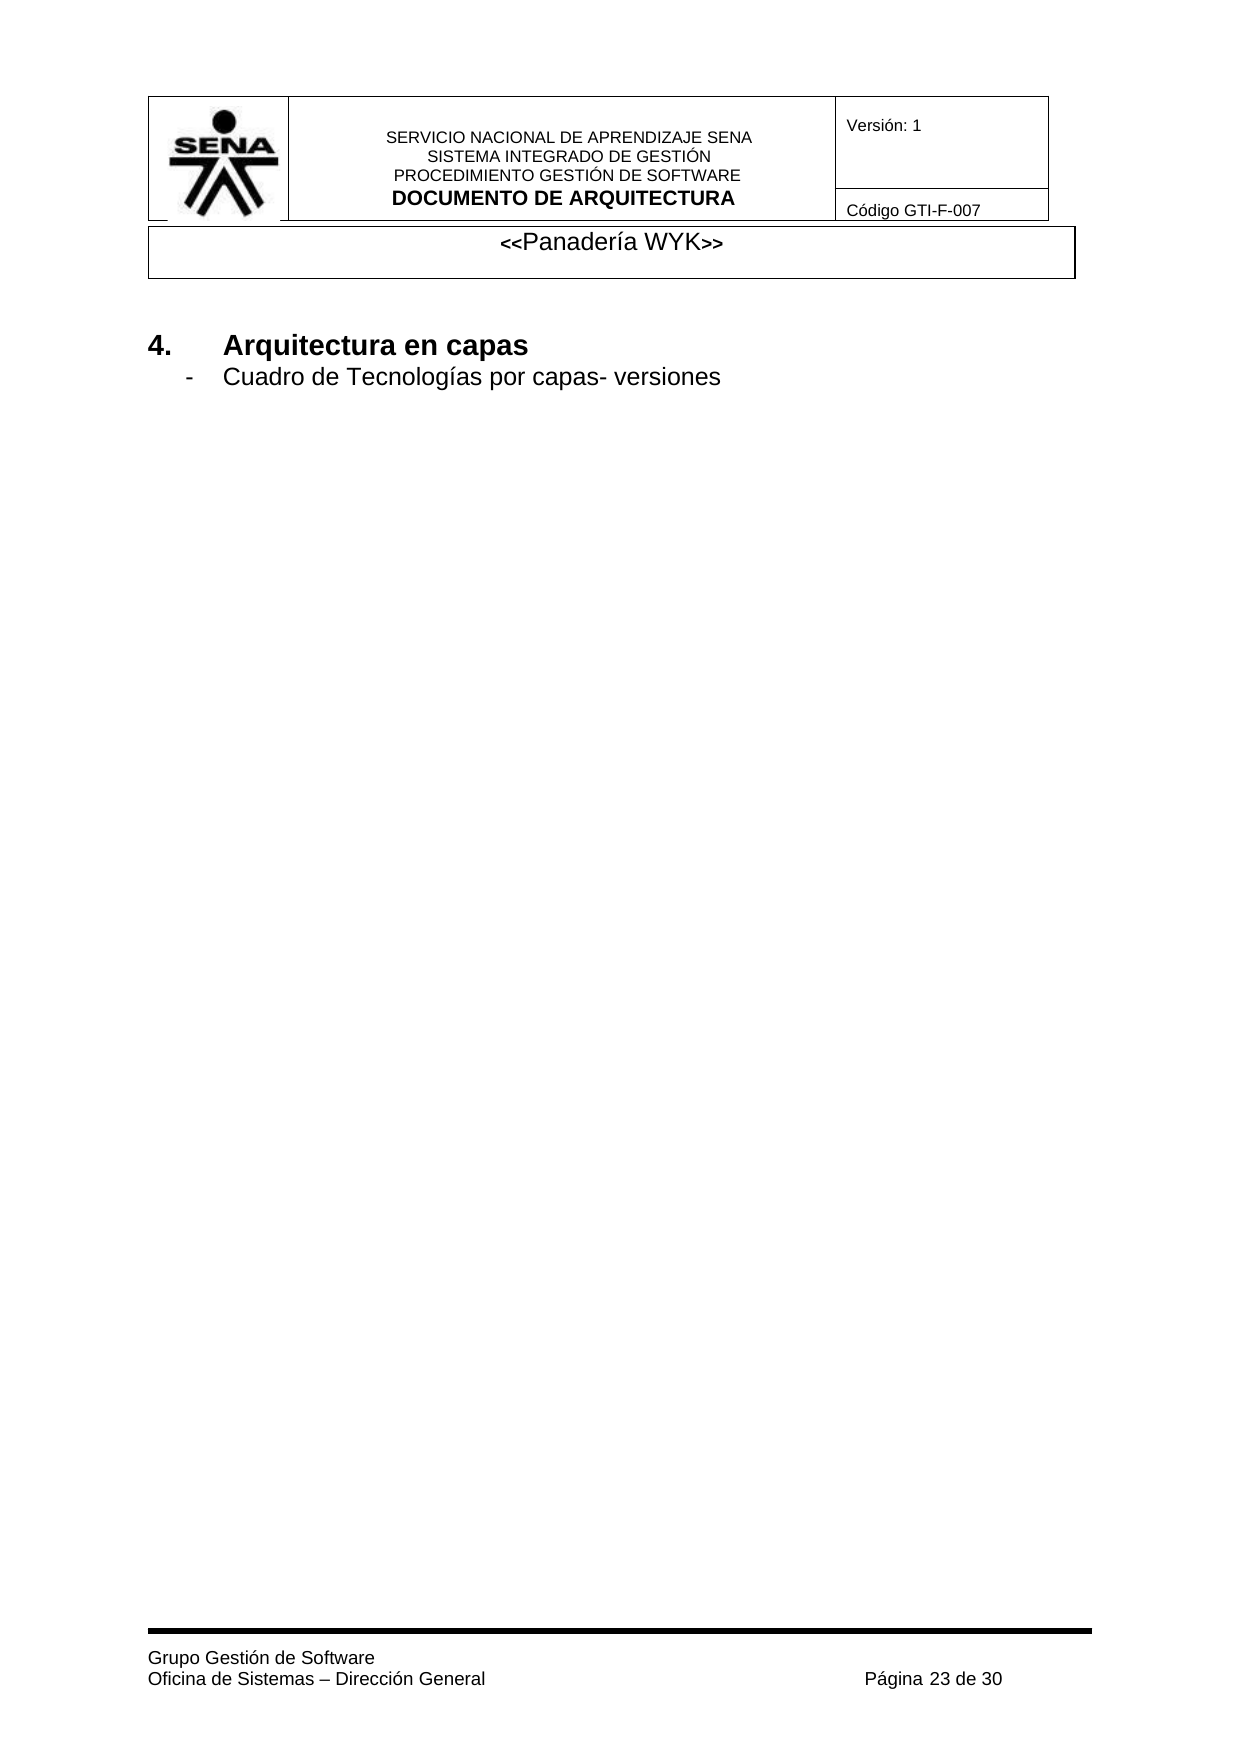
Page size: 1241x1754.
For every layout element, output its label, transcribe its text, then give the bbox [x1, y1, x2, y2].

picture [167, 106, 281, 221]
list Cuadro de Tecnologías por capas- versiones [185, 362, 1092, 391]
subtitle Arquitectura en capas [148, 328, 1092, 362]
